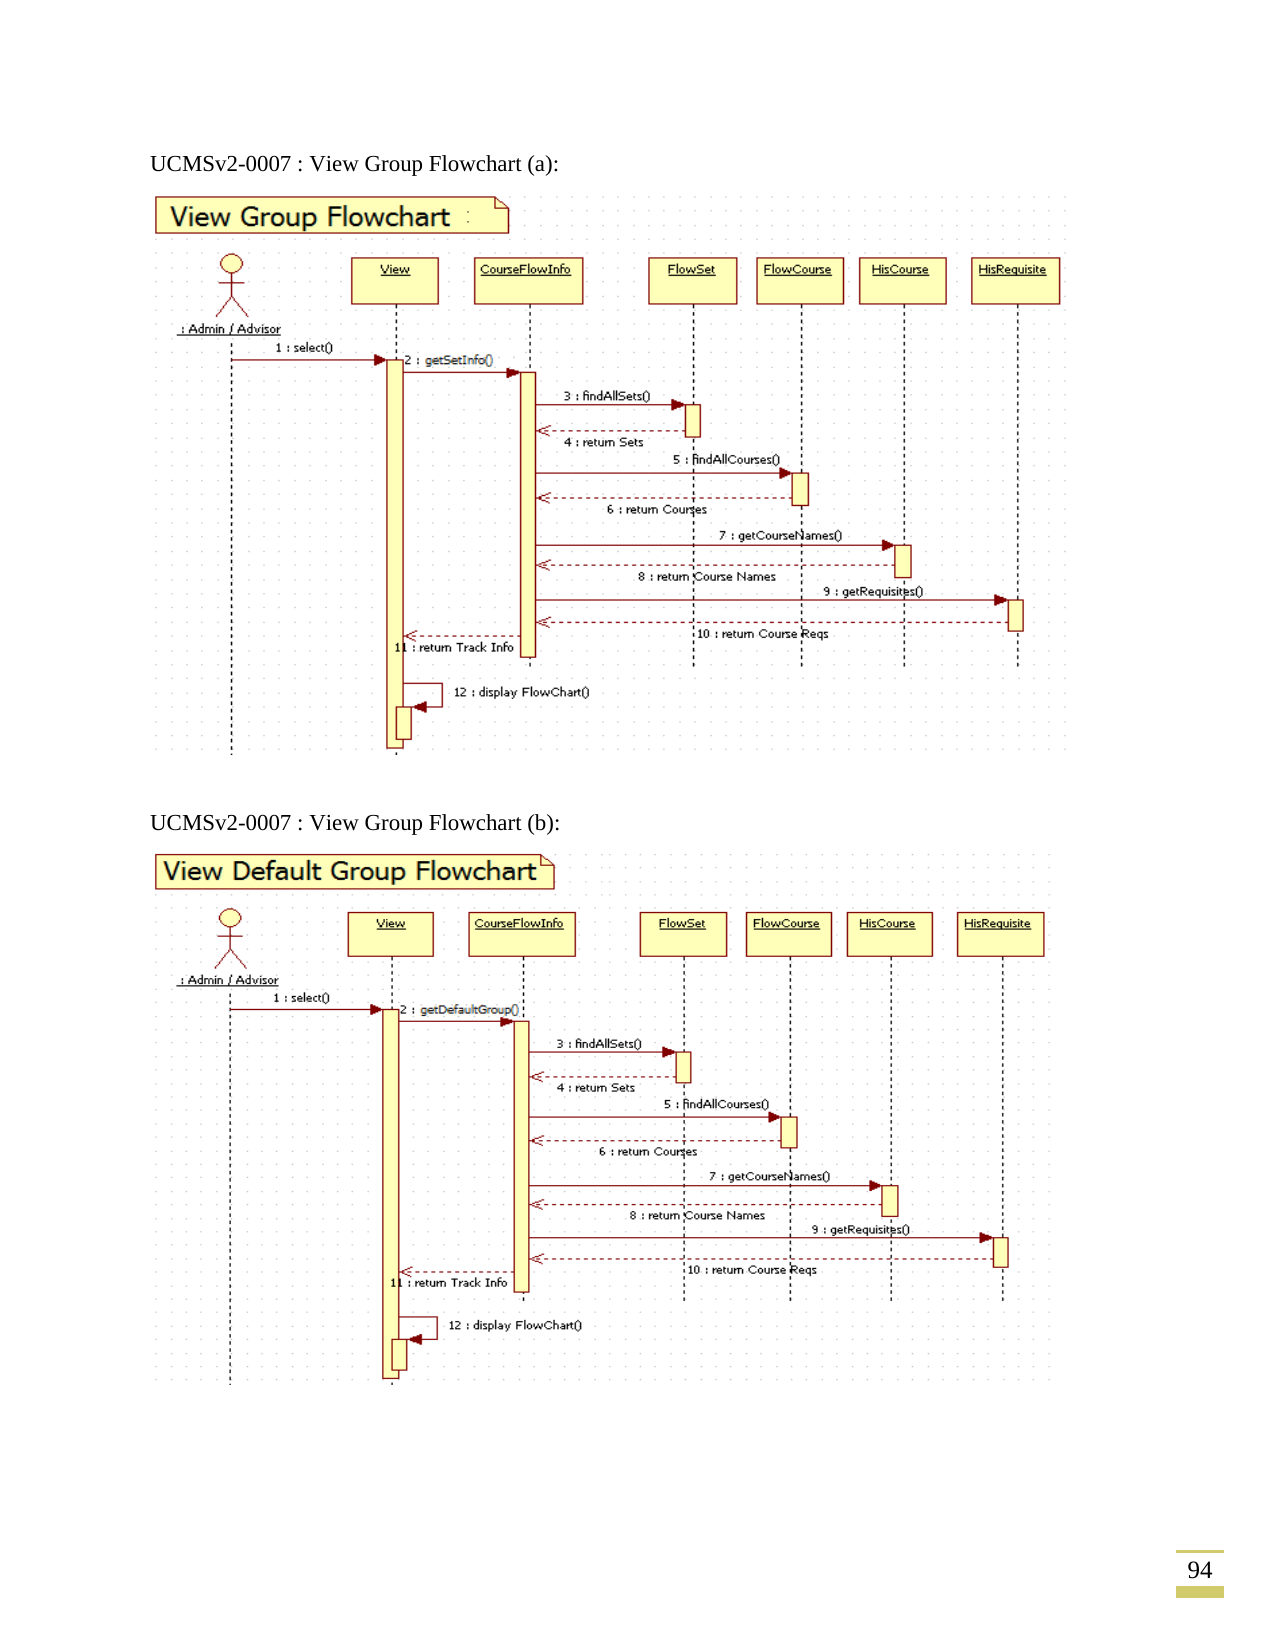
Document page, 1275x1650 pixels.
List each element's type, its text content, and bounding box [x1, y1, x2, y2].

picture [150, 189, 1074, 755]
picture [150, 848, 1058, 1385]
text UCMSv2-0007 : View Group Flowchart (b): [150, 808, 1125, 835]
text UCMSv2-0007 : View Group Flowchart (a): [150, 150, 1125, 176]
